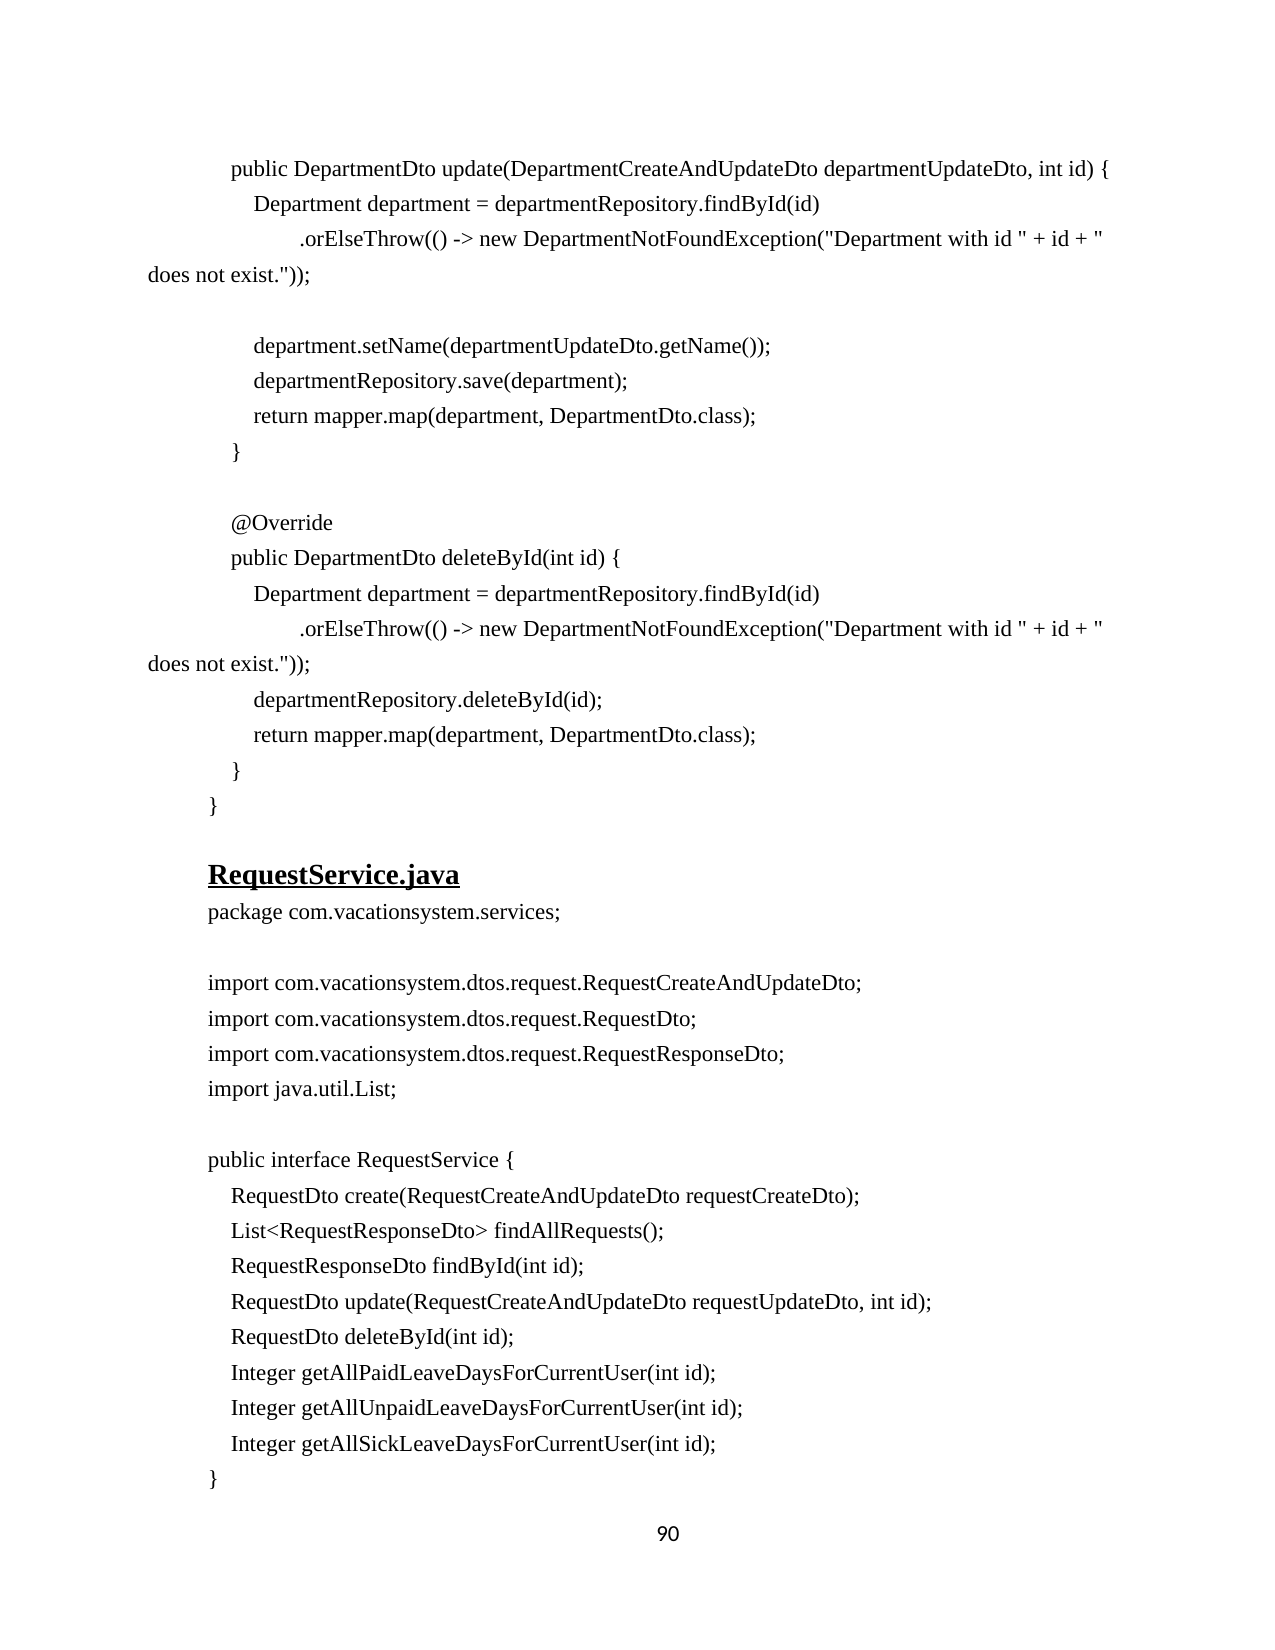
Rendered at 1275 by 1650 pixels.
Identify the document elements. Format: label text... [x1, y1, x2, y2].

text Department department = departmentRepository.findById(id) [148, 573, 1127, 608]
text import com.vacationsystem.dtos.request.RequestCreateAndUpdateDto; [148, 962, 1127, 998]
text } [148, 785, 1127, 821]
text public DepartmentDto update(DepartmentCreateAndUpdateDto departmentUpdateDto, int id) { [148, 148, 1127, 183]
text .orElseThrow(() -> new DepartmentNotFoundException("Department with id " + id + " does not exist.")); [148, 608, 1127, 679]
text RequestDto update(RequestCreateAndUpdateDto requestUpdateDto, int id); [148, 1281, 1127, 1316]
text return mapper.map(department, DepartmentDto.class); [148, 714, 1127, 750]
text @Override [148, 502, 1127, 537]
text RequestService.java [148, 856, 1127, 891]
text } [148, 1458, 1127, 1493]
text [148, 218, 1127, 289]
text RequestDto deleteById(int id); [148, 1316, 1127, 1352]
text import com.vacationsystem.dtos.request.RequestResponseDto; [148, 1033, 1127, 1068]
text Integer getAllPaidLeaveDaysForCurrentUser(int id); [148, 1352, 1127, 1387]
text } [148, 750, 1127, 785]
text RequestResponseDto findById(int id); [148, 1246, 1127, 1281]
text return mapper.map(department, DepartmentDto.class); [148, 396, 1127, 431]
text public DepartmentDto deleteById(int id) { [148, 537, 1127, 573]
text department.setName(departmentUpdateDto.getName()); [148, 325, 1127, 360]
text import java.util.List; [148, 1068, 1127, 1104]
text import com.vacationsystem.dtos.request.RequestDto; [148, 998, 1127, 1033]
text departmentRepository.save(department); [148, 360, 1127, 396]
text RequestDto create(RequestCreateAndUpdateDto requestCreateDto); [148, 1175, 1127, 1210]
text Integer getAllUnpaidLeaveDaysForCurrentUser(int id); [148, 1387, 1127, 1423]
text List<RequestResponseDto> findAllRequests(); [148, 1210, 1127, 1246]
text departmentRepository.deleteById(id); [148, 679, 1127, 714]
text public interface RequestService { [148, 1139, 1127, 1175]
text } [148, 431, 1127, 466]
text Integer getAllSickLeaveDaysForCurrentUser(int id); [148, 1423, 1127, 1458]
text Department department = departmentRepository.findById(id) [148, 183, 1127, 218]
text package com.vacationsystem.services; [148, 891, 1127, 927]
